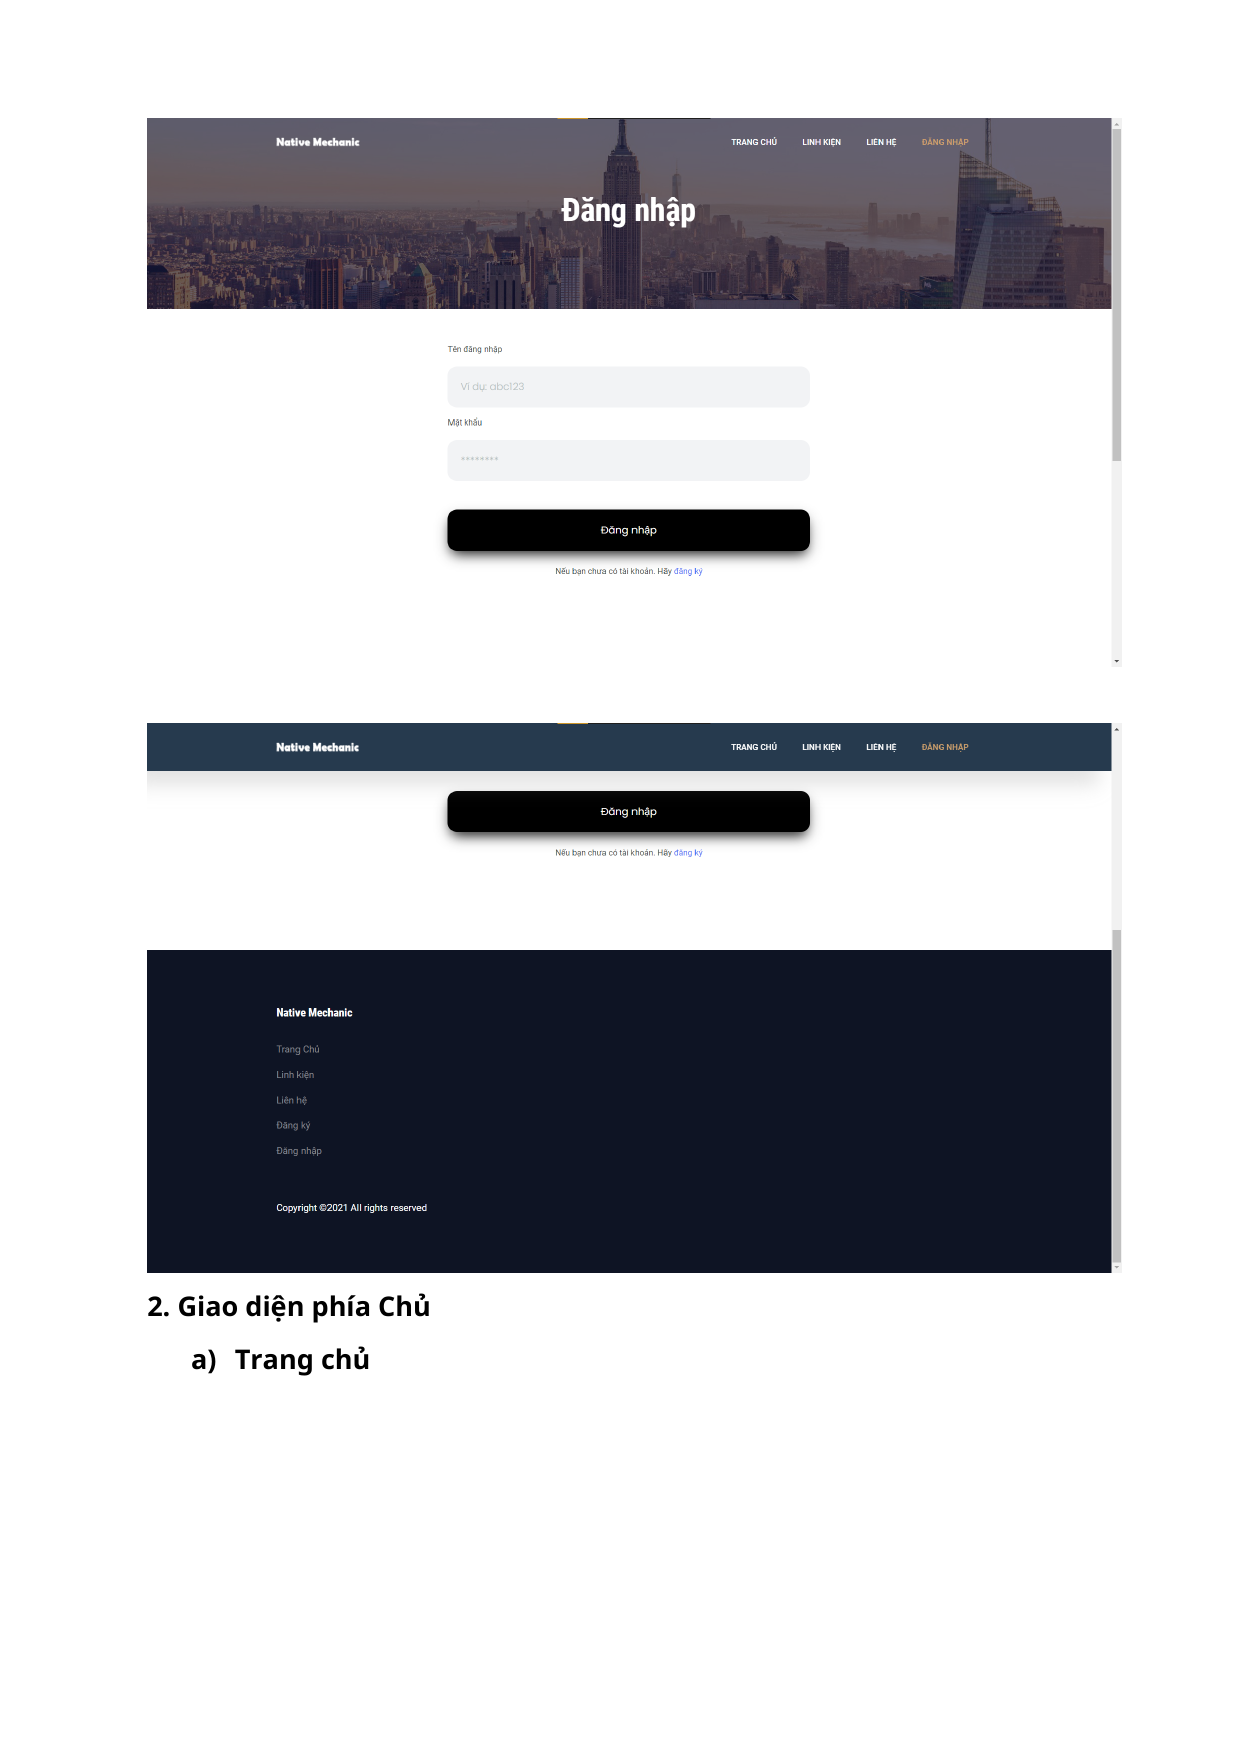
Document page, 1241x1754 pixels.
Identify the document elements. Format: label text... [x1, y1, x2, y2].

list Giao diện phía Chủ [147, 1287, 1122, 1324]
picture [147, 118, 1122, 667]
picture [147, 723, 1122, 1273]
list Trang chủ [191, 1340, 1122, 1377]
